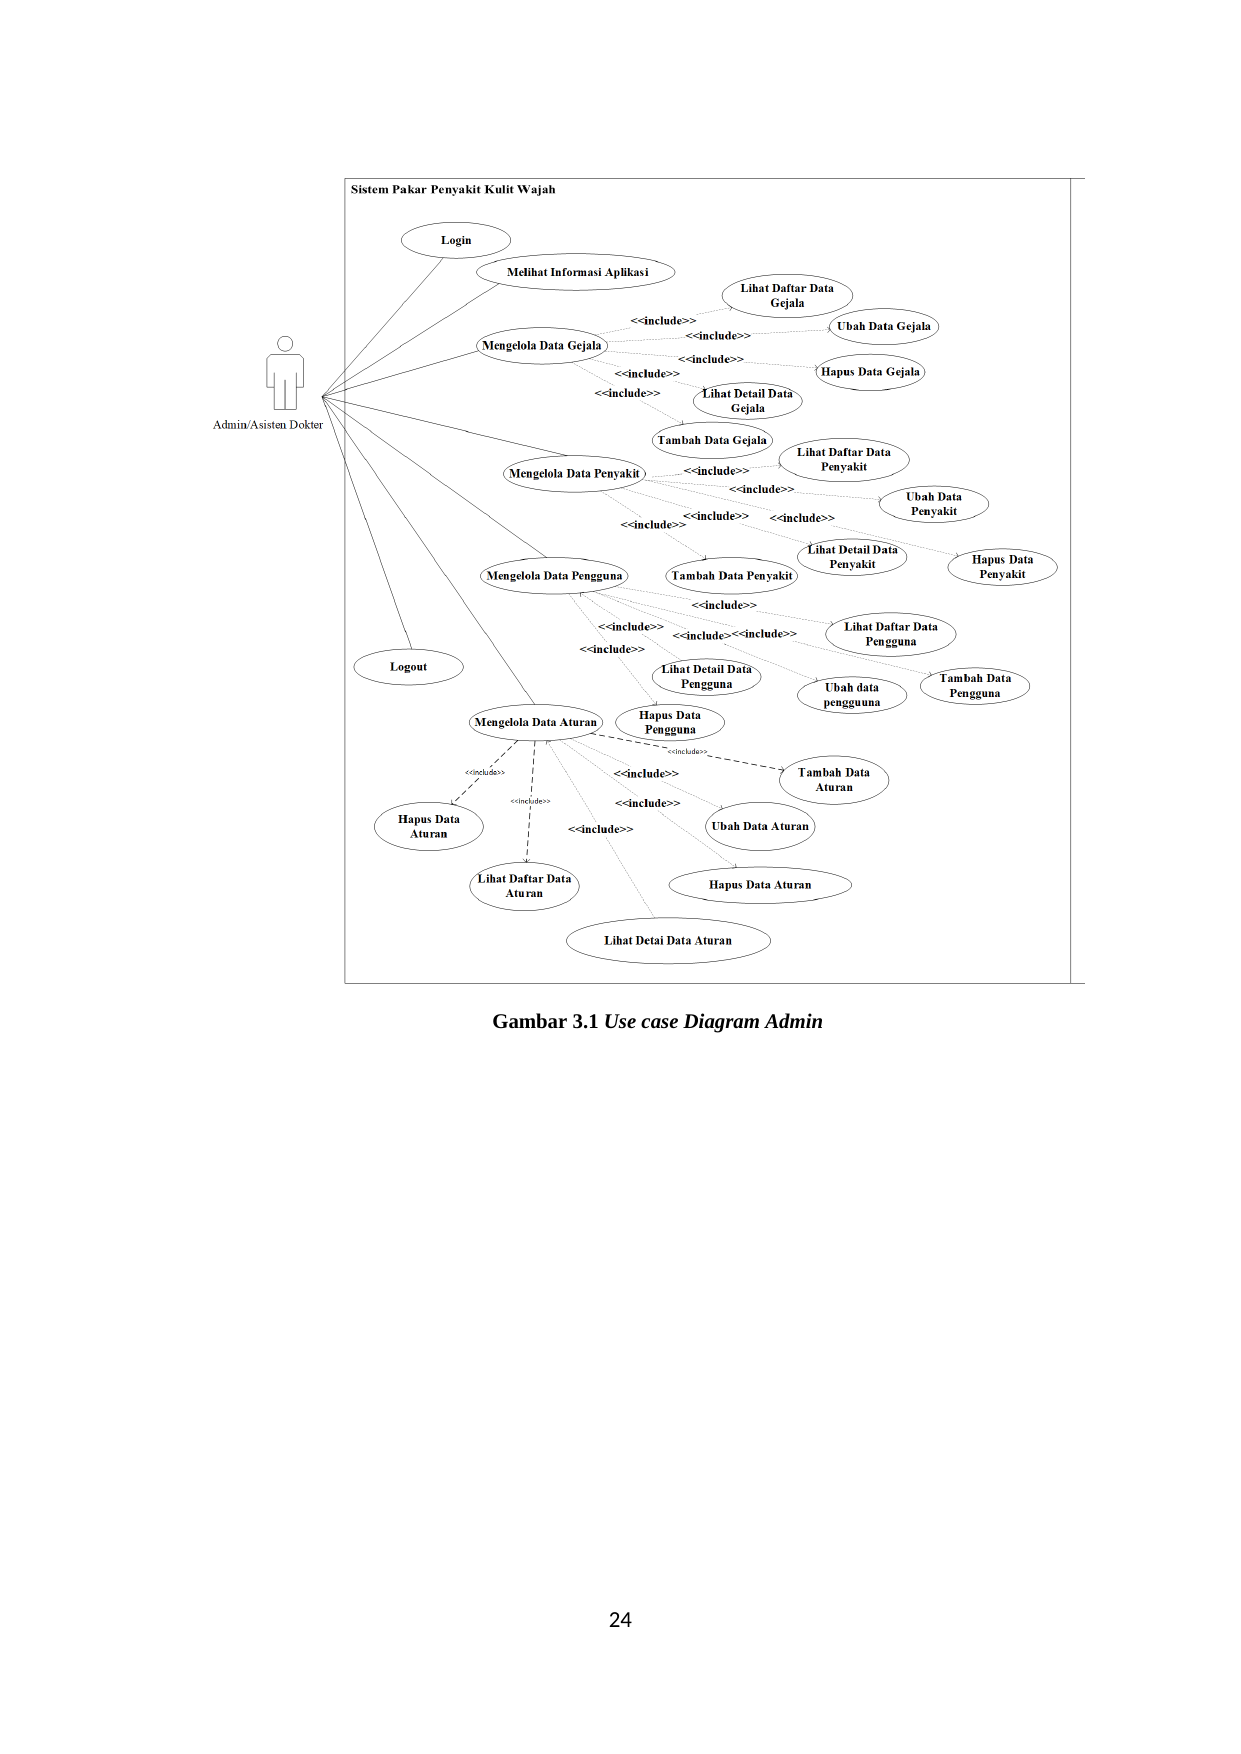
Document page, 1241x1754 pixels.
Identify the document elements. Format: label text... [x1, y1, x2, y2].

picture [206, 177, 1085, 984]
text Gambar 3.1 Use case Diagram Admin [282, 1009, 1033, 1033]
